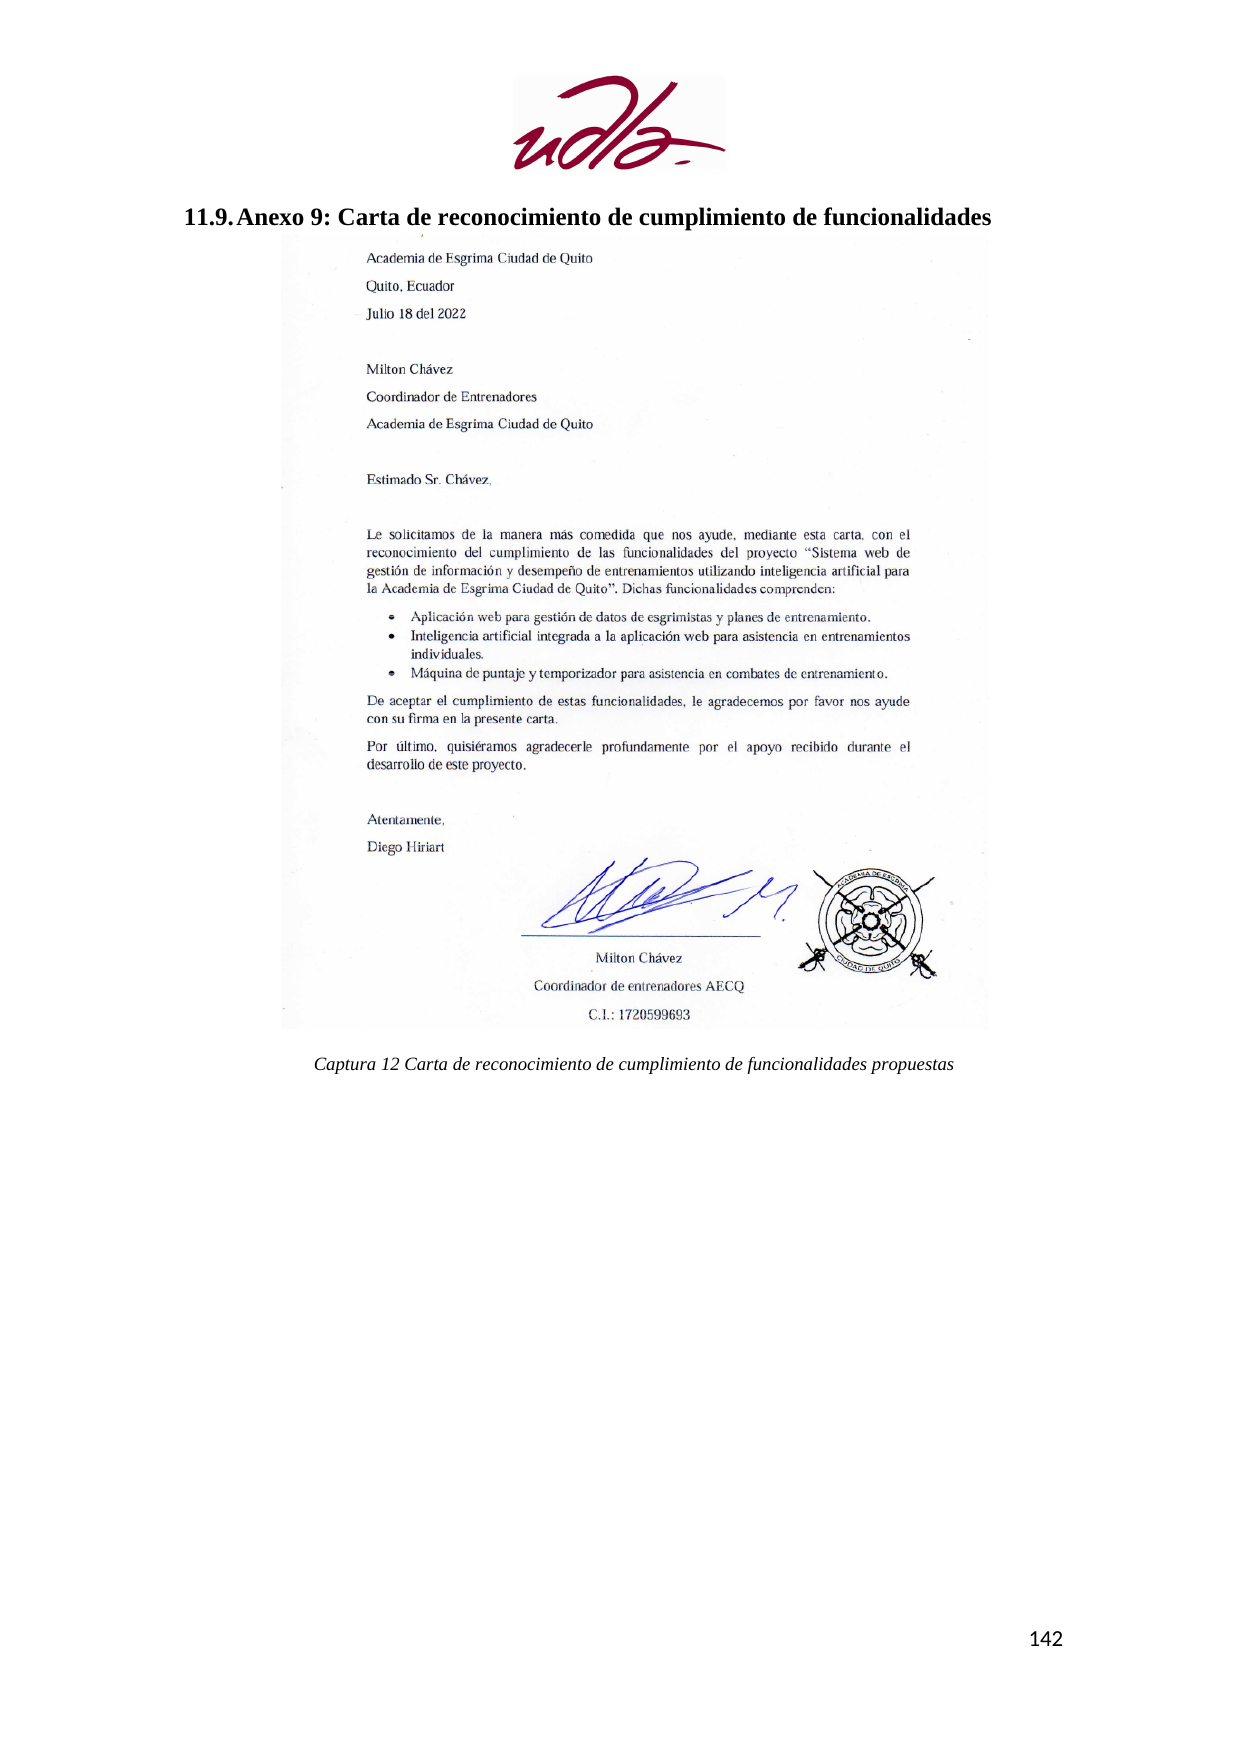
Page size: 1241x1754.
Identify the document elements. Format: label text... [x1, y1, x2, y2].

picture [281, 234, 989, 1029]
picture [509, 73, 731, 174]
text Captura 12 Carta de reconocimiento de cumplimiento de funcionalidades propuestas [207, 1053, 1063, 1075]
subtitle Anexo 9: Carta de reconocimiento de cumplimiento de funcionalidades [184, 202, 1063, 231]
